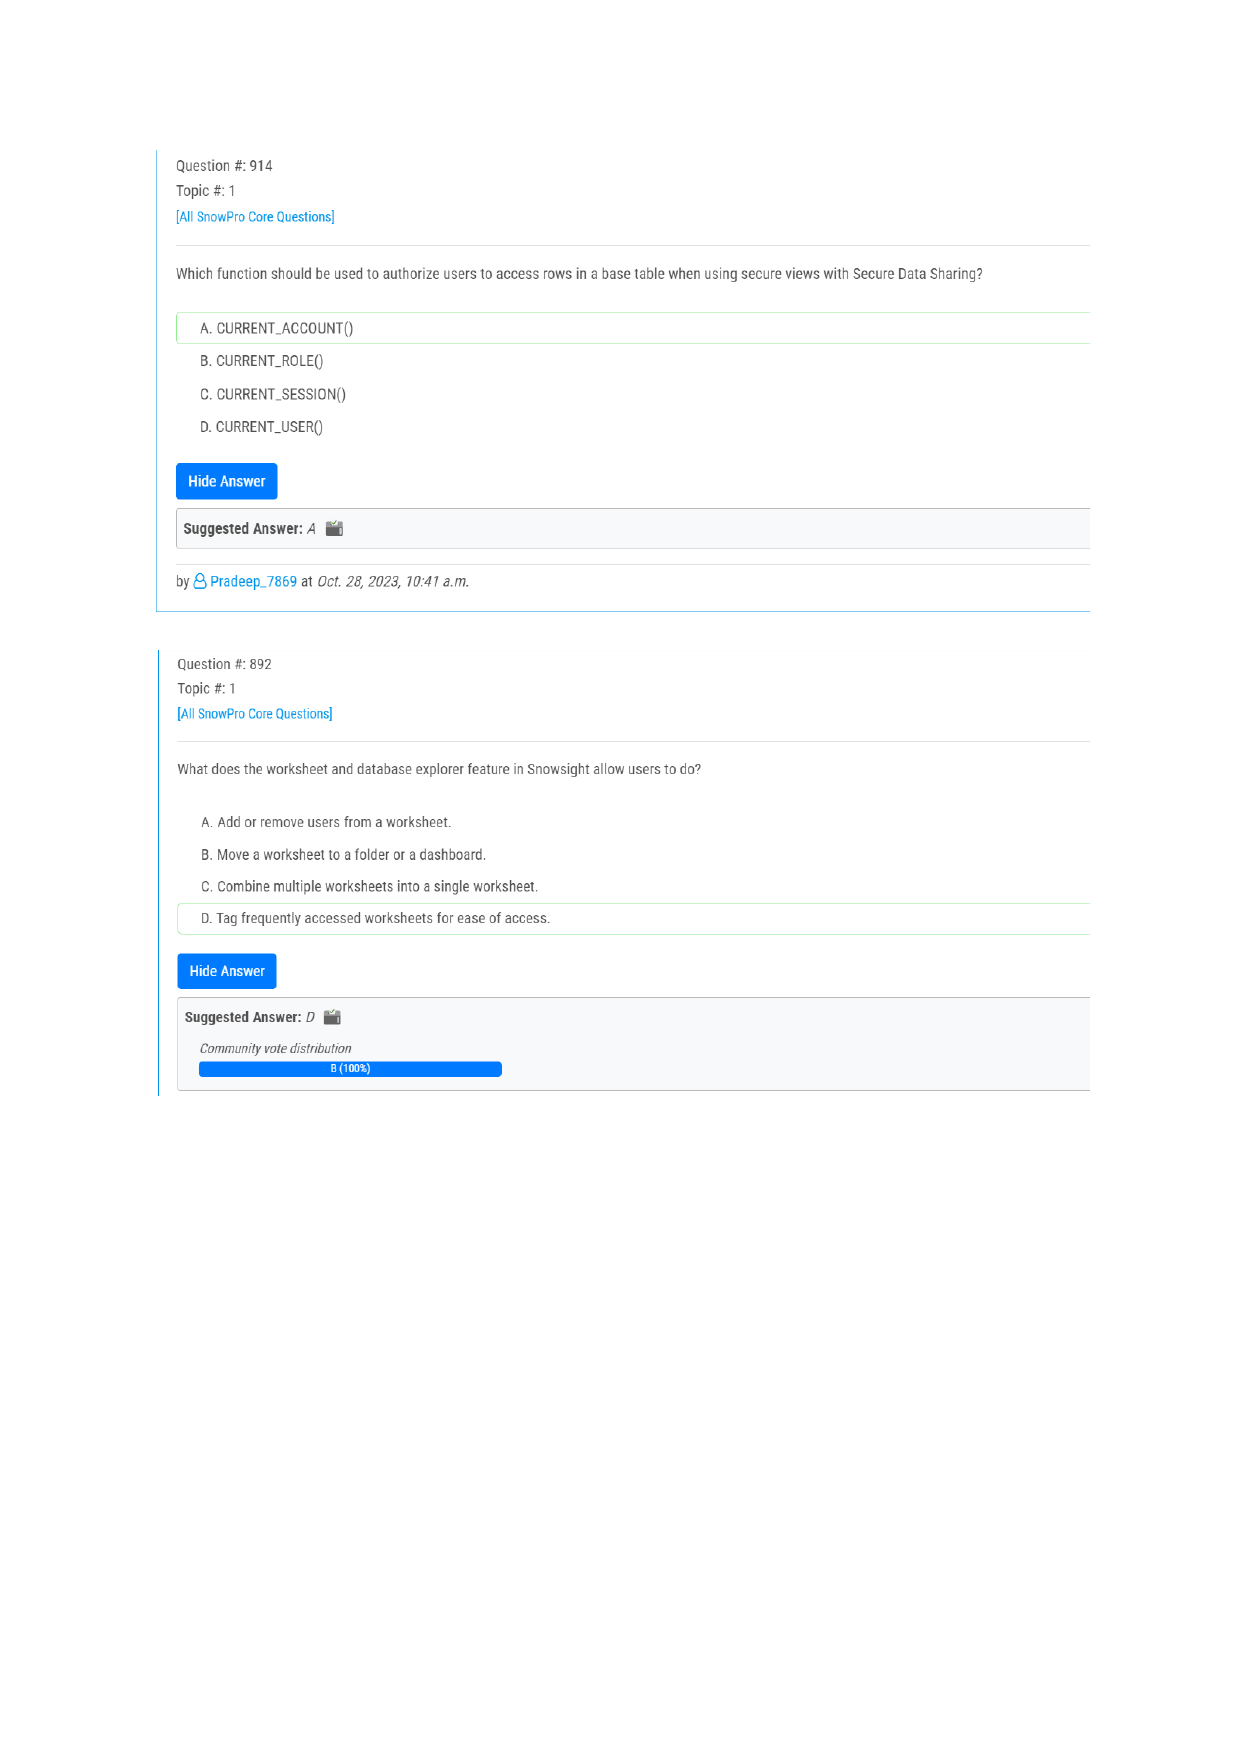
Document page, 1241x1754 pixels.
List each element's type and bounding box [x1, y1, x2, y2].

picture [150, 150, 1091, 632]
picture [150, 650, 1091, 1096]
